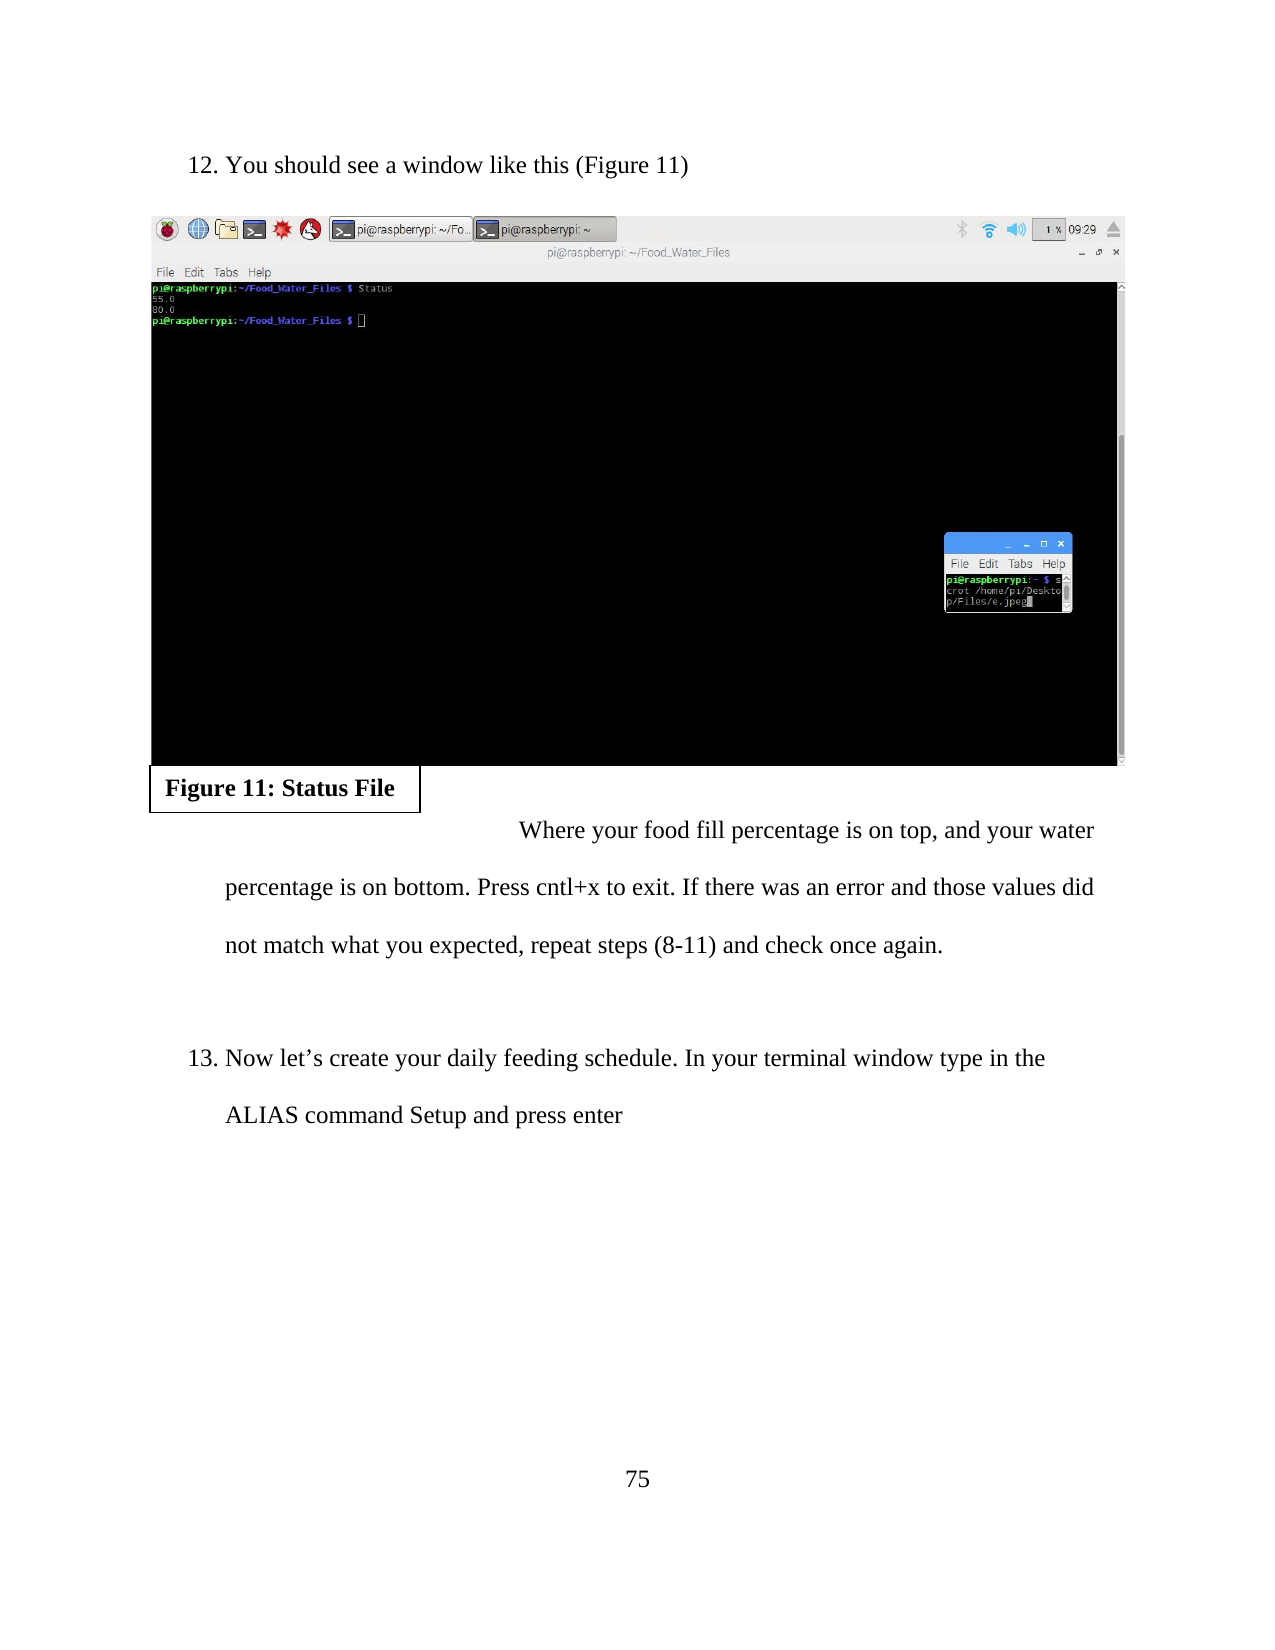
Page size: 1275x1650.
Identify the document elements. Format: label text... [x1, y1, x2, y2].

list You should see a window like this (Figure 11) Where your food fill percentage is on top, and your water percentage is on bottom. Press cntl+x to exit. If there was an error and those values did not match what you expected, repeat steps (8-11) and check once again. [187, 766, 1125, 1015]
list Now let’s create your daily feeding schedule. In your terminal window type in the ALIAS command Setup and press enter [187, 1043, 1125, 1129]
list You should see a window like this (Figure 11) Where your food fill percentage is on top, and your water percentage is on bottom. Press cntl+x to exit. If there was an error and those values did not match what you expected, repeat steps (8-11) and check once again. [187, 150, 1125, 216]
picture [151, 216, 1125, 766]
